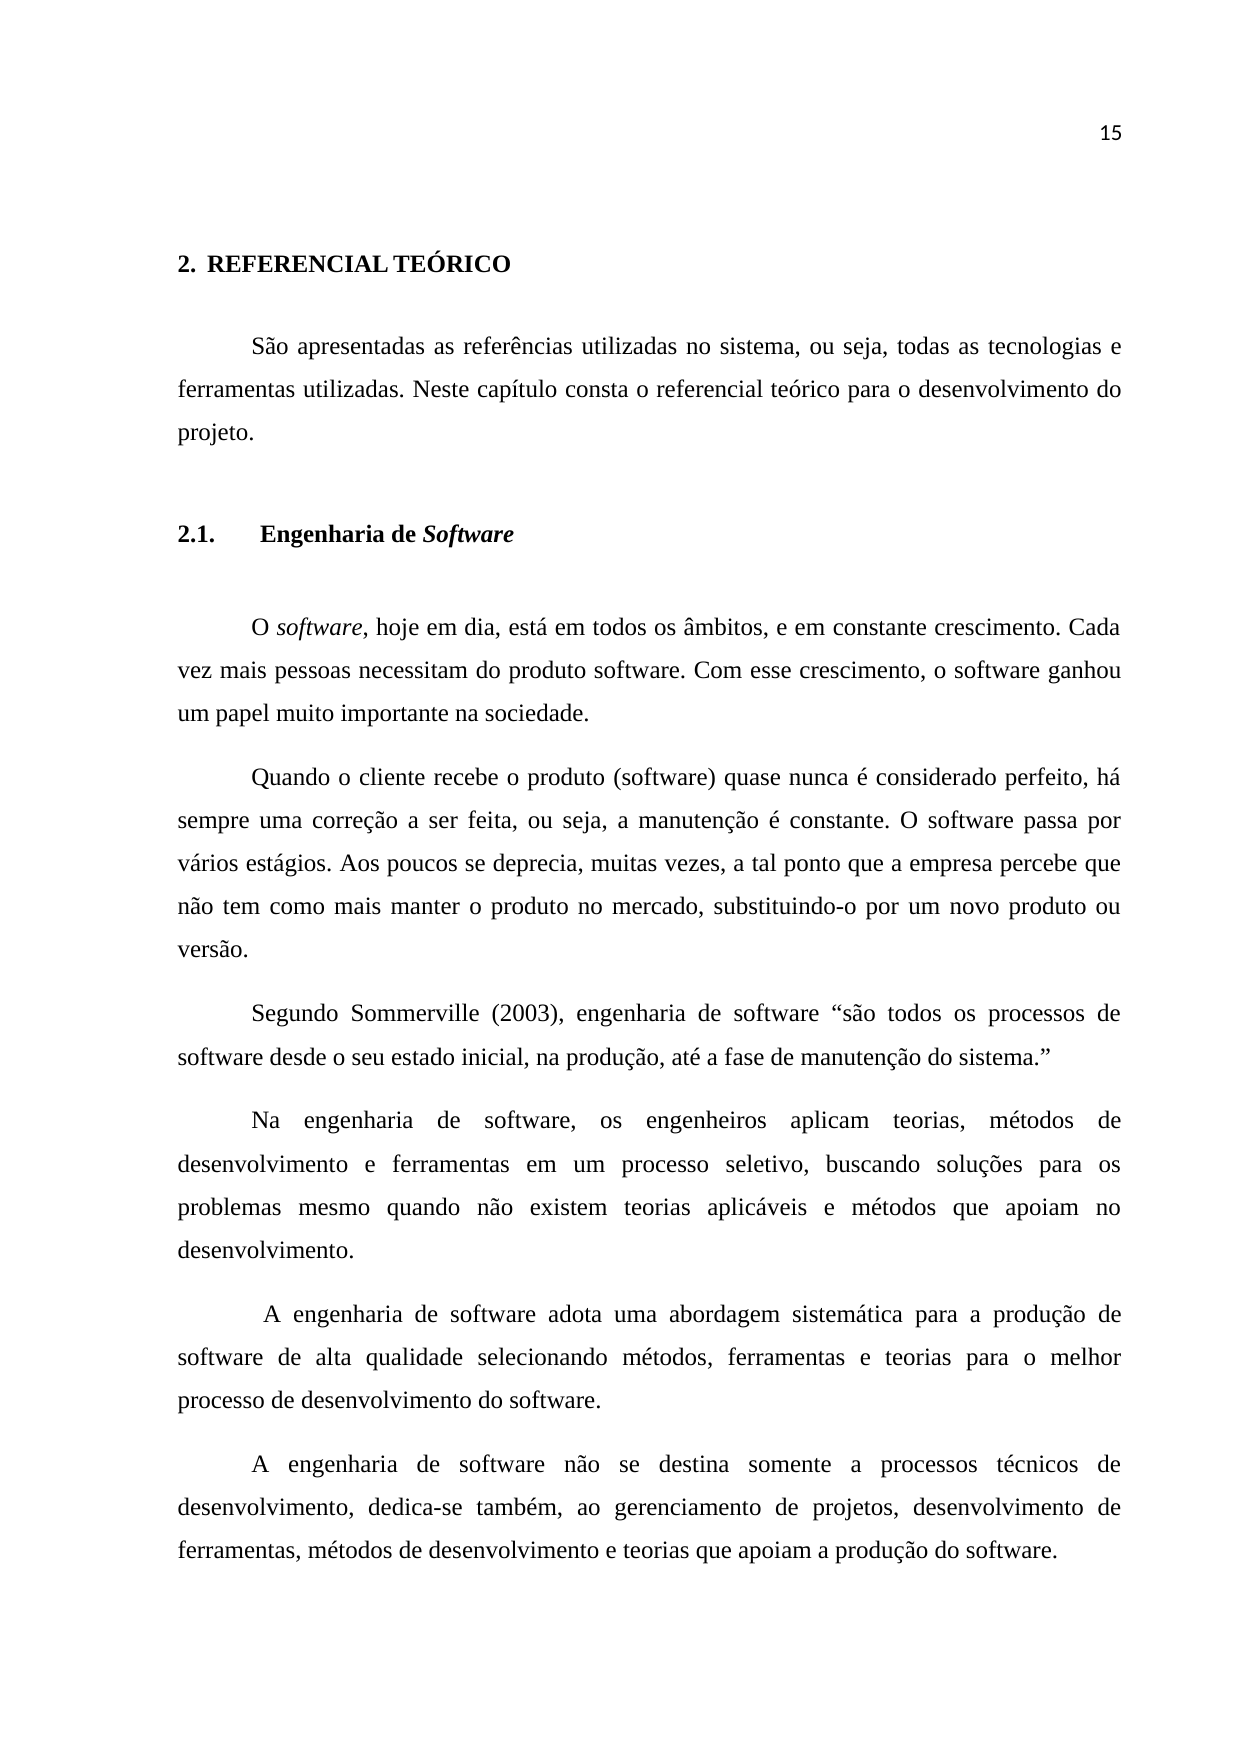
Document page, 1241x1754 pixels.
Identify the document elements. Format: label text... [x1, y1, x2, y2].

text Na engenharia de software, os engenheiros aplicam teorias, métodos de desenvolvimento e ferramentas em um processo seletivo, buscando soluções para os problemas mesmo quando não existem teorias aplicáveis e métodos que apoiam no desenvolvimento. [177, 1106, 1122, 1264]
subtitle Engenharia de Software [177, 519, 1122, 547]
text São apresentadas as referências utilizadas no sistema, ou seja, todas as tecnologias e ferramentas utilizadas. Neste capítulo consta o referencial teórico para o desenvolvimento do projeto. [177, 331, 1122, 446]
text Segundo Sommerville (2003), engenharia de software “são todos os processos de software desde o seu estado inicial, na produção, até a fase de manutenção do sistema.” [177, 998, 1122, 1070]
text A engenharia de software não se destina somente a processos técnicos de desenvolvimento, dedica-se também, ao gerenciamento de projetos, desenvolvimento de ferramentas, métodos de desenvolvimento e teorias que apoiam a produção do software. [177, 1449, 1122, 1564]
text Quando o cliente recebe o produto (software) quase nunca é considerado perfeito, há sempre uma correção a ser feita, ou seja, a manutenção é constante. O software passa por vários estágios. Aos poucos se deprecia, muitas vezes, a tal ponto que a empresa percebe que não tem como mais manter o produto no mercado, substituindo-o por um novo produto ou versão. [177, 762, 1122, 963]
subtitle REFERENCIAL TEÓRICO [177, 249, 1122, 278]
text A engenharia de software adota uma abordagem sistemática para a produção de software de alta qualidade selecionando métodos, ferramentas e teorias para o melhor processo de desenvolvimento do software. [177, 1299, 1122, 1414]
text O software, hoje em dia, está em todos os âmbitos, e em constante crescimento. Cada vez mais pessoas necessitam do produto software. Com esse crescimento, o software ganhou um papel muito importante na sociedade. [177, 612, 1122, 727]
